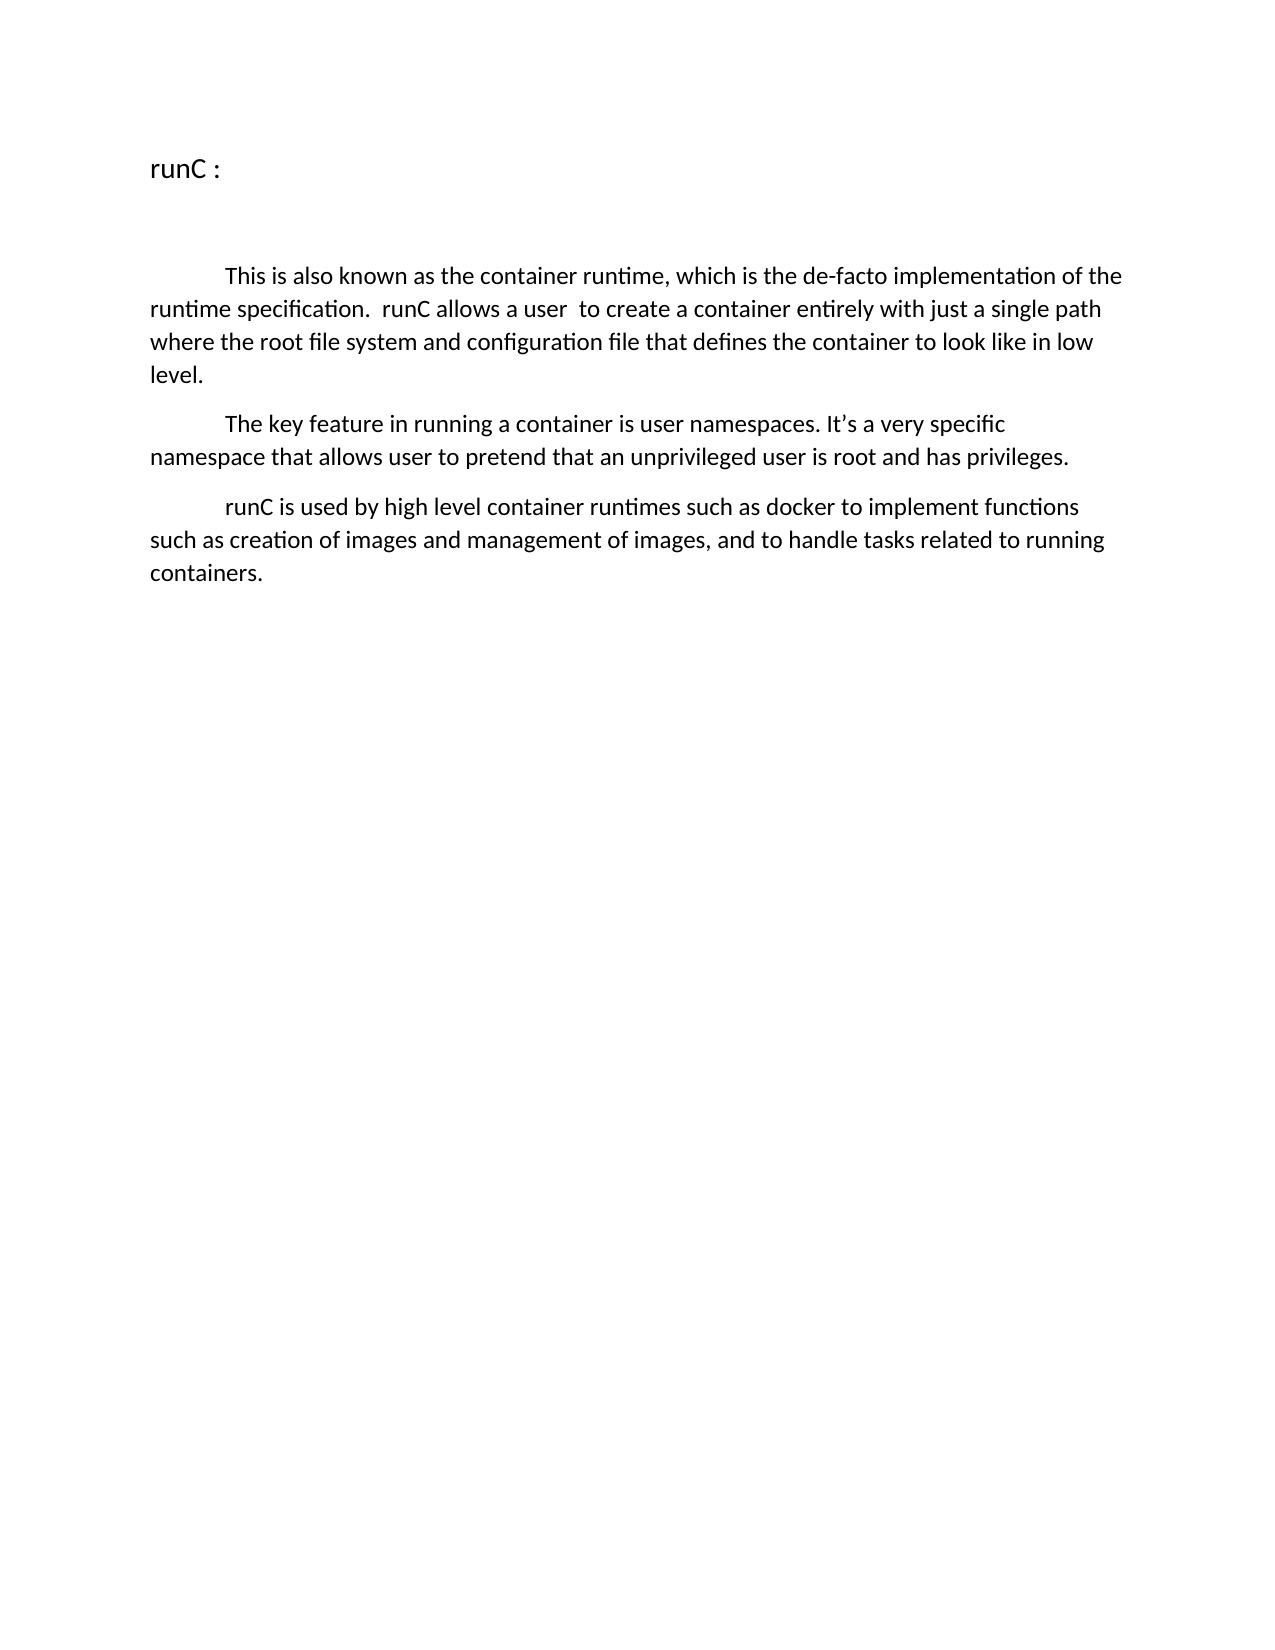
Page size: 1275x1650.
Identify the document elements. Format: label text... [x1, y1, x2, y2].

text runC : [150, 150, 1125, 186]
text runC is used by high level container runtimes such as docker to implement functions such as creation of images and management of images, and to handle tasks related to running containers. [150, 491, 1125, 587]
text The key feature in running a container is user namespaces. It’s a very specific namespace that allows user to pretend that an unprivileged user is root and has privileges. [150, 408, 1125, 472]
text This is also known as the container runtime, which is the de-facto implementation of the runtime specification. runC allows a user to create a container entirely with just a single path where the root file system and configuration file that defines the container to look like in low level. [150, 260, 1125, 389]
